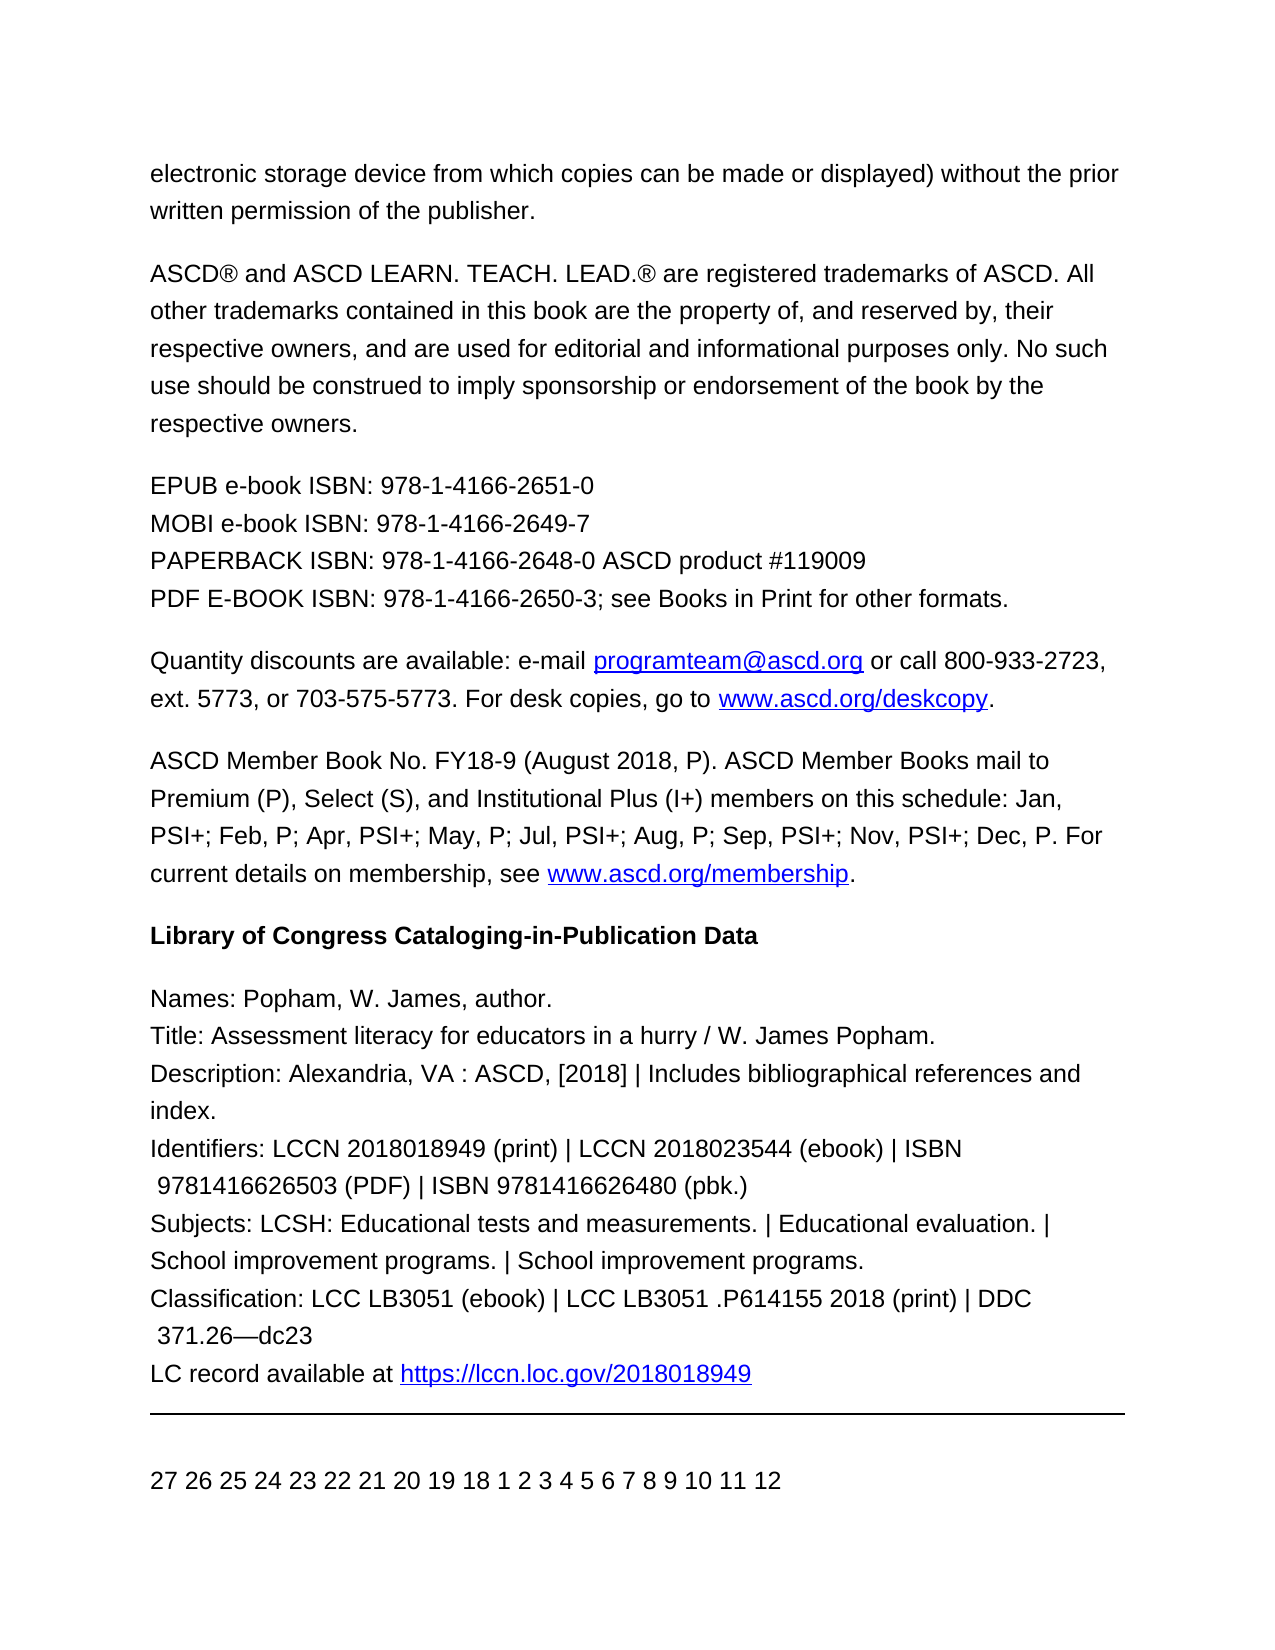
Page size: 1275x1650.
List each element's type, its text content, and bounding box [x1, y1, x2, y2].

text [150, 150, 1125, 225]
text ASCD® and ASCD LEARN. TEACH. LEAD.® are registered trademarks of ASCD. All other trademarks contained in this book are the property of, and reserved by, their respective owners, and are used for editorial and informational purposes only. No such use should be construed to imply sponsorship or endorsement of the book by the respective owners. [150, 250, 1125, 437]
text 27 26 25 24 23 22 21 20 19 18 1 2 3 4 5 6 7 8 9 10 11 12 [150, 1458, 1125, 1495]
text ASCD Member Book No. FY18-9 (August 2018, P). ASCD Member Books mail to Premium (P), Select (S), and Institutional Plus (I+) members on this schedule: Jan, PSI+; Feb, P; Apr, PSI+; May, P; Jul, PSI+; Aug, P; Sep, PSI+; Nov, PSI+; Dec, P. For current details on membership, see www.ascd.org/membership. [150, 737, 1125, 887]
text EPUB e-book ISBN: 978-1-4166-2651-0 MOBI e-book ISBN: 978-1-4166-2649-7 PAPERBACK ISBN: 978-1-4166-2648-0 ASCD product #119009 PDF E-BOOK ISBN: 978-1-4166-2650-3; see Books in Print for other formats. [150, 462, 1125, 612]
text Names: Popham, W. James, author. Title: Assessment literacy for educators in a hurry / W. James Popham. Description: Alexandria, VA : ASCD, [2018] | Includes bibliographical references and index. Identifiers: LCCN 2018018949 (print) | LCCN 2018023544 (ebook) | ISBN 9781416626503 (PDF) | ISBN 9781416626480 (pbk.) Subjects: LCSH: Educational tests and measurements. | Educational evaluation. | School improvement programs. | School improvement programs. Classification: LCC LB3051 (ebook) | LCC LB3051 .P614155 2018 (print) | DDC 371.26—dc23 LC record available at https://lccn.loc.gov/2018018949 [150, 975, 1125, 1387]
text Quantity discounts are available: e-mail programteam@ascd.org or call 800-933-2723, ext. 5773, or 703-575-5773. For desk copies, go to www.ascd.org/deskcopy. [150, 637, 1125, 712]
text Library of Congress Cataloging-in-Publication Data [150, 912, 1125, 950]
